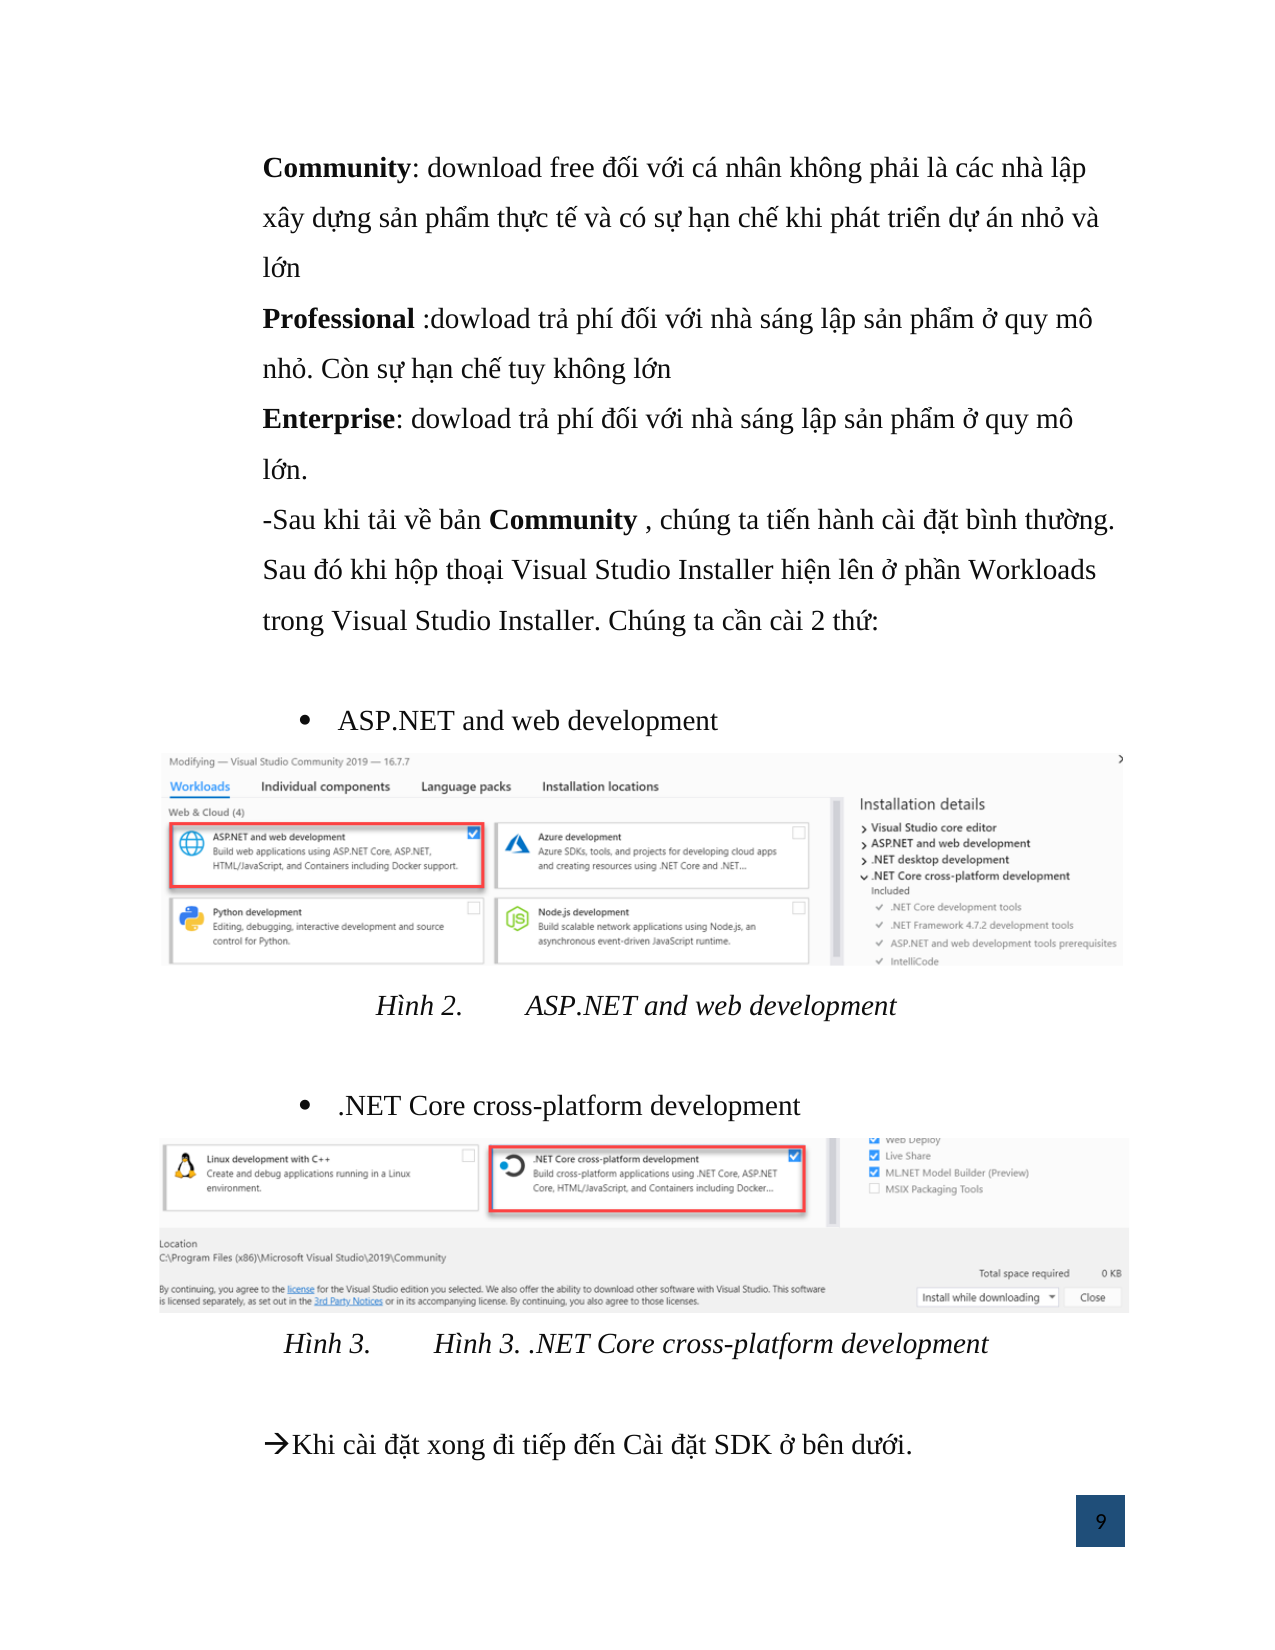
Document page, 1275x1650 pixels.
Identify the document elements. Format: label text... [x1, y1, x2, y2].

list ASP.NET and web development [300, 703, 1125, 737]
text ASP.NET and web development [150, 988, 1125, 1021]
text Professional :dowload trả phí đối với nhà sáng lập sản phẩm ở quy mô nhỏ. Còn sự hạn chế tuy không lớn [262, 301, 1125, 385]
text Community: download free đối với cá nhân không phải là các nhà lập xây dựng sản phẩm thực tế và có sự hạn chế khi phát triển dự án nhỏ và lớn [262, 150, 1125, 284]
picture [161, 753, 1123, 974]
text Sau đó khi hộp thoại Visual Studio Installer hiện lên ở phần Workloads trong Visual Studio Installer. Chúng ta cần cài 2 thứ: [262, 552, 1125, 636]
list .NET Core cross-platform development [300, 1088, 1125, 1122]
text Hình 3. .NET Core cross-platform development [150, 1327, 1125, 1360]
text Enterprise: dowload trả phí đối với nhà sáng lập sản phẩm ở quy mô lớn. [262, 402, 1125, 485]
text Khi cài đặt xong đi tiếp đến Cài đặt SDK ở bên dưới. [262, 1427, 1125, 1461]
text -Sau khi tải về bản Community , chúng ta tiến hành cài đặt bình thường. [262, 502, 1125, 536]
picture [159, 1138, 1130, 1313]
